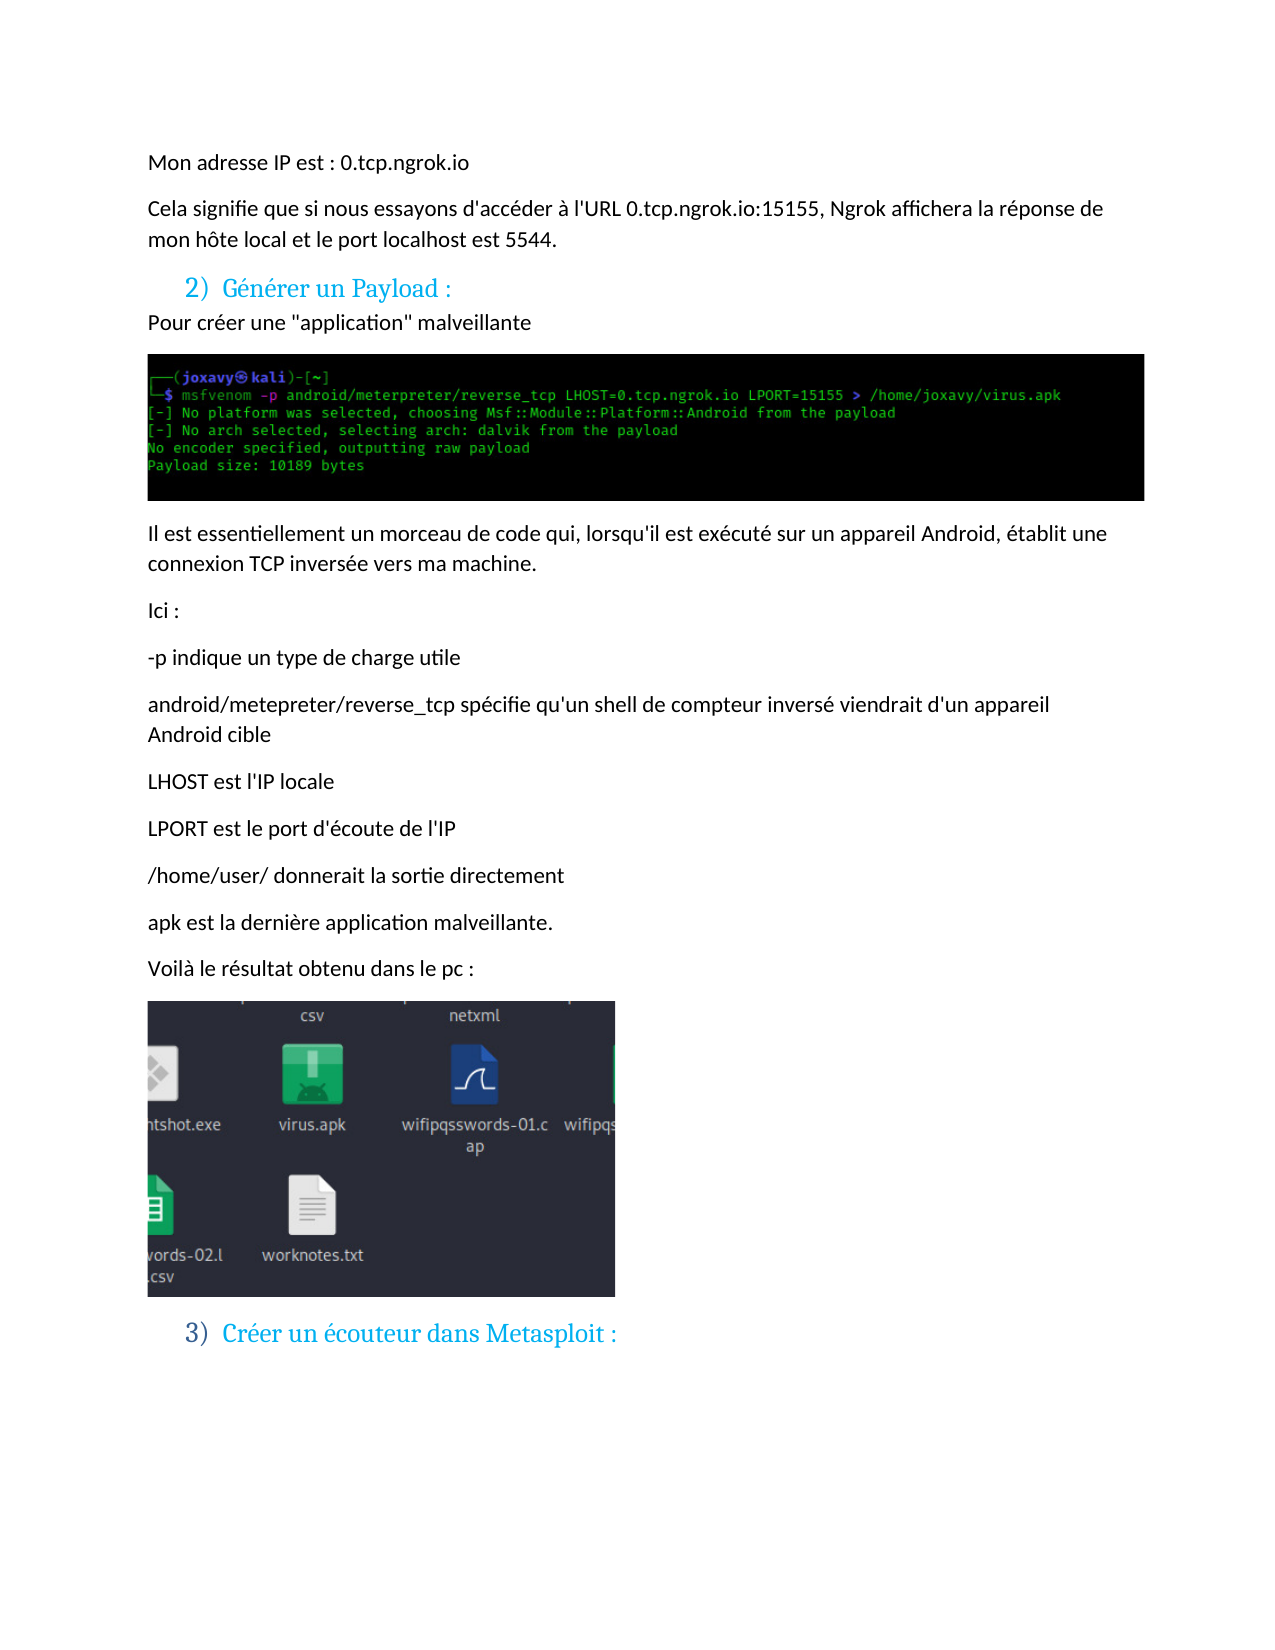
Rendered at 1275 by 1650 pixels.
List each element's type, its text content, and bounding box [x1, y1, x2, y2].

subtitle Générer un Payload : [185, 272, 1127, 305]
text Mon adresse IP est : 0.tcp.ngrok.io [148, 148, 1127, 176]
text android/metepreter/reverse_tcp spécifie qu'un shell de compteur inversé viendrait d'un appareil Android cible [148, 690, 1127, 748]
text LPORT est le port d'écoute de l'IP [148, 814, 1127, 842]
text -p indique un type de charge utile [148, 643, 1127, 671]
text Ici : [148, 596, 1127, 624]
text /home/user/ donnerait la sortie directement [148, 861, 1127, 889]
text Cela signifie que si nous essayons d'accéder à l'URL 0.tcp.ngrok.io:15155, Ngrok affichera la réponse de mon hôte local et le port localhost est 5544. [148, 194, 1127, 253]
text Voilà le résultat obtenu dans le pc : [148, 954, 1127, 983]
text apk est la dernière application malveillante. [148, 908, 1127, 936]
picture [147, 1001, 616, 1297]
subtitle Créer un écouteur dans Metasploit : [185, 1316, 1127, 1349]
text Il est essentiellement un morceau de code qui, lorsqu'il est exécuté sur un appareil Android, établit une connexion TCP inversée vers ma machine. [148, 519, 1127, 577]
picture [147, 354, 1145, 501]
text Pour créer une "application" malveillante [148, 308, 1127, 336]
text LHOST est l'IP locale [148, 767, 1127, 795]
